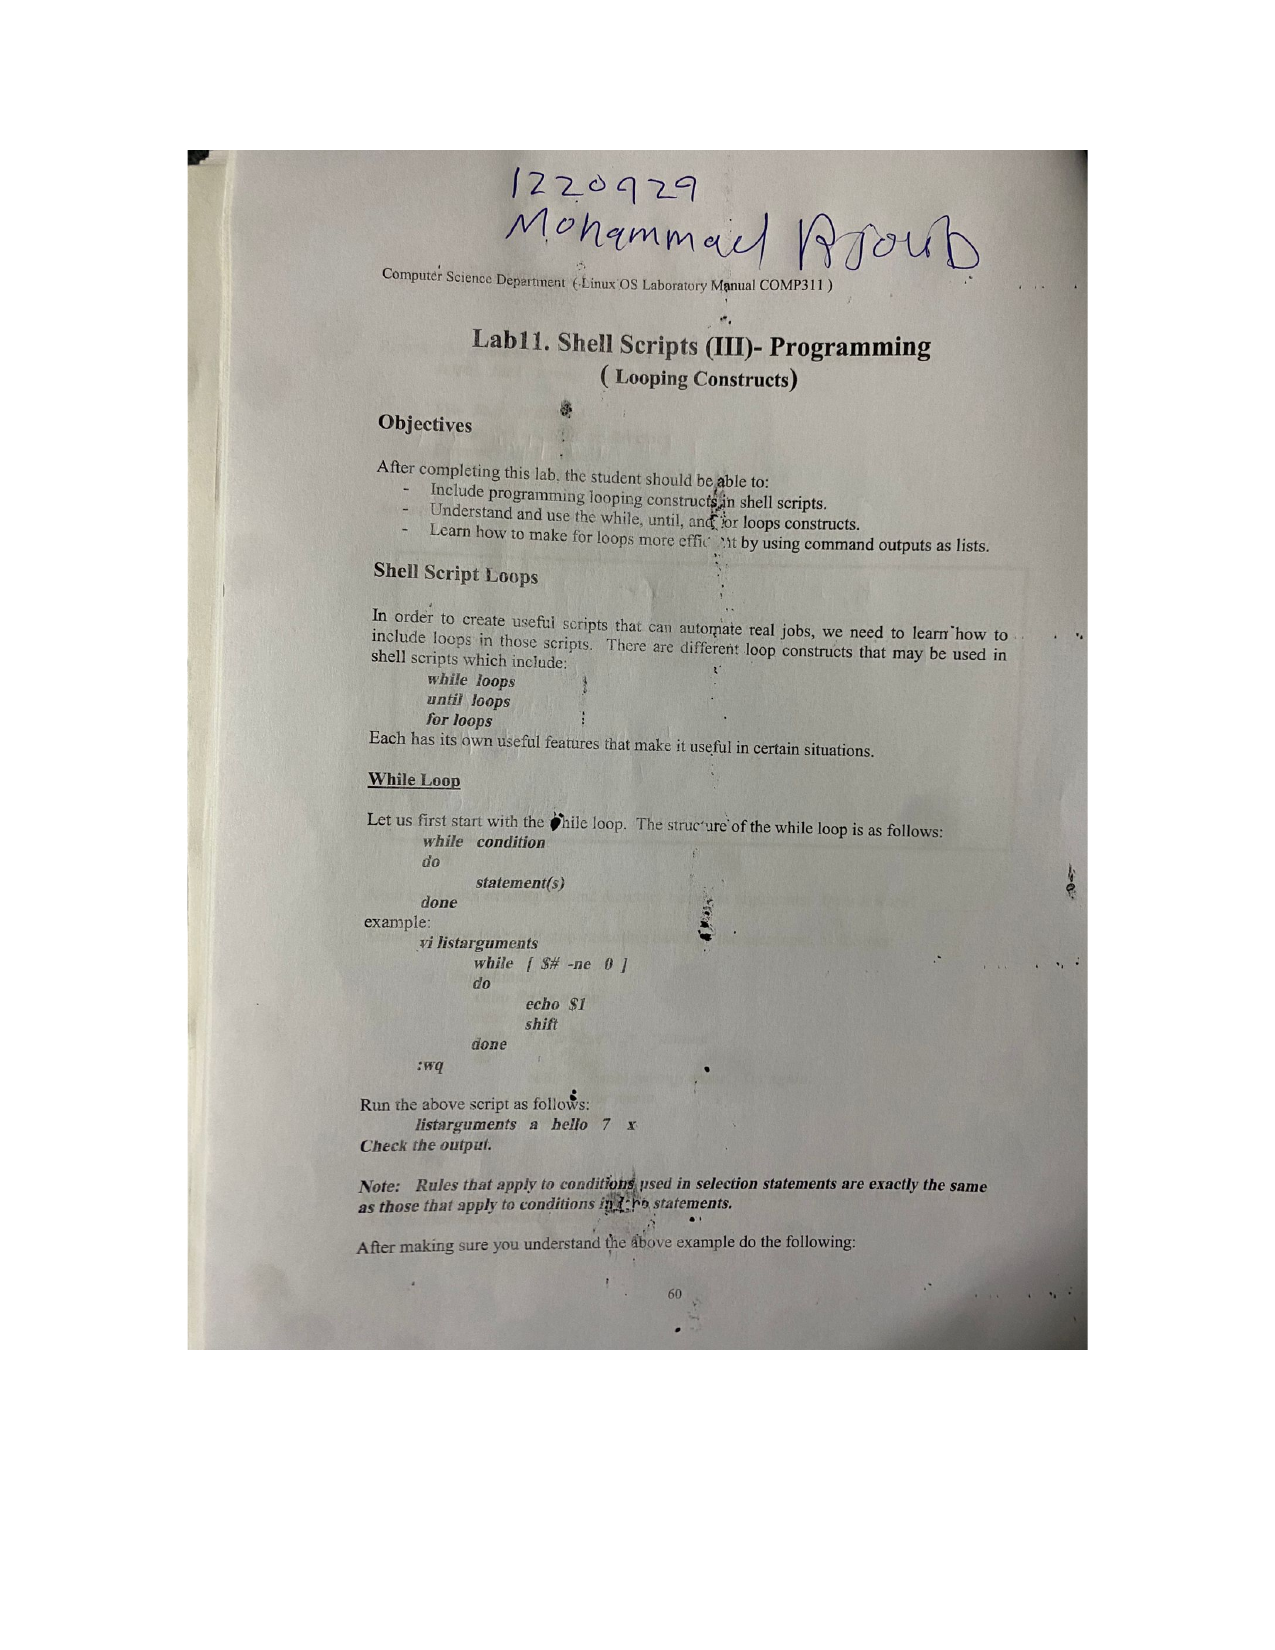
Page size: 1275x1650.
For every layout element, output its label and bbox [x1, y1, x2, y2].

picture [187, 150, 1088, 1350]
